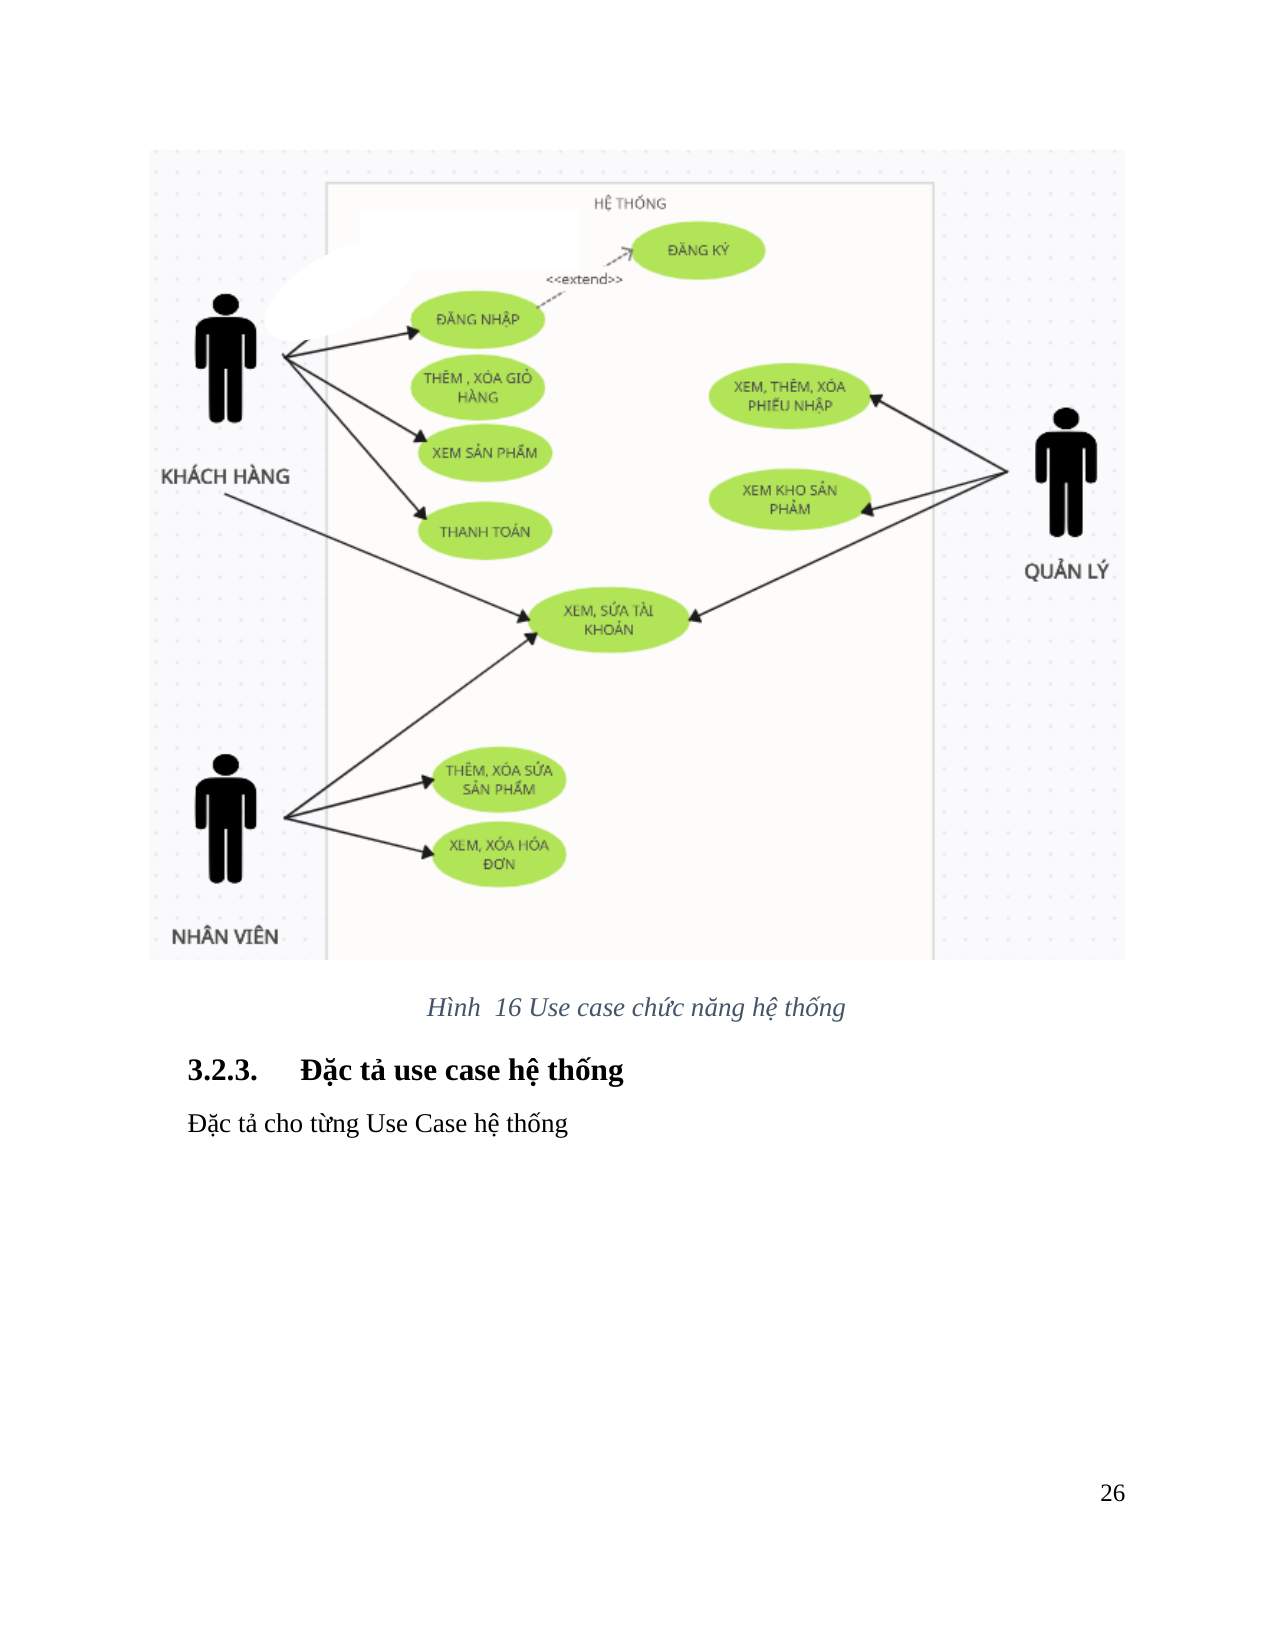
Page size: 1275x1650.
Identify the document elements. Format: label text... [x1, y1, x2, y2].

list Đặc tả use case hệ thống [187, 1052, 1125, 1087]
text Đặc tả cho từng Use Case hệ thống [150, 1107, 1125, 1138]
picture [150, 150, 1125, 960]
